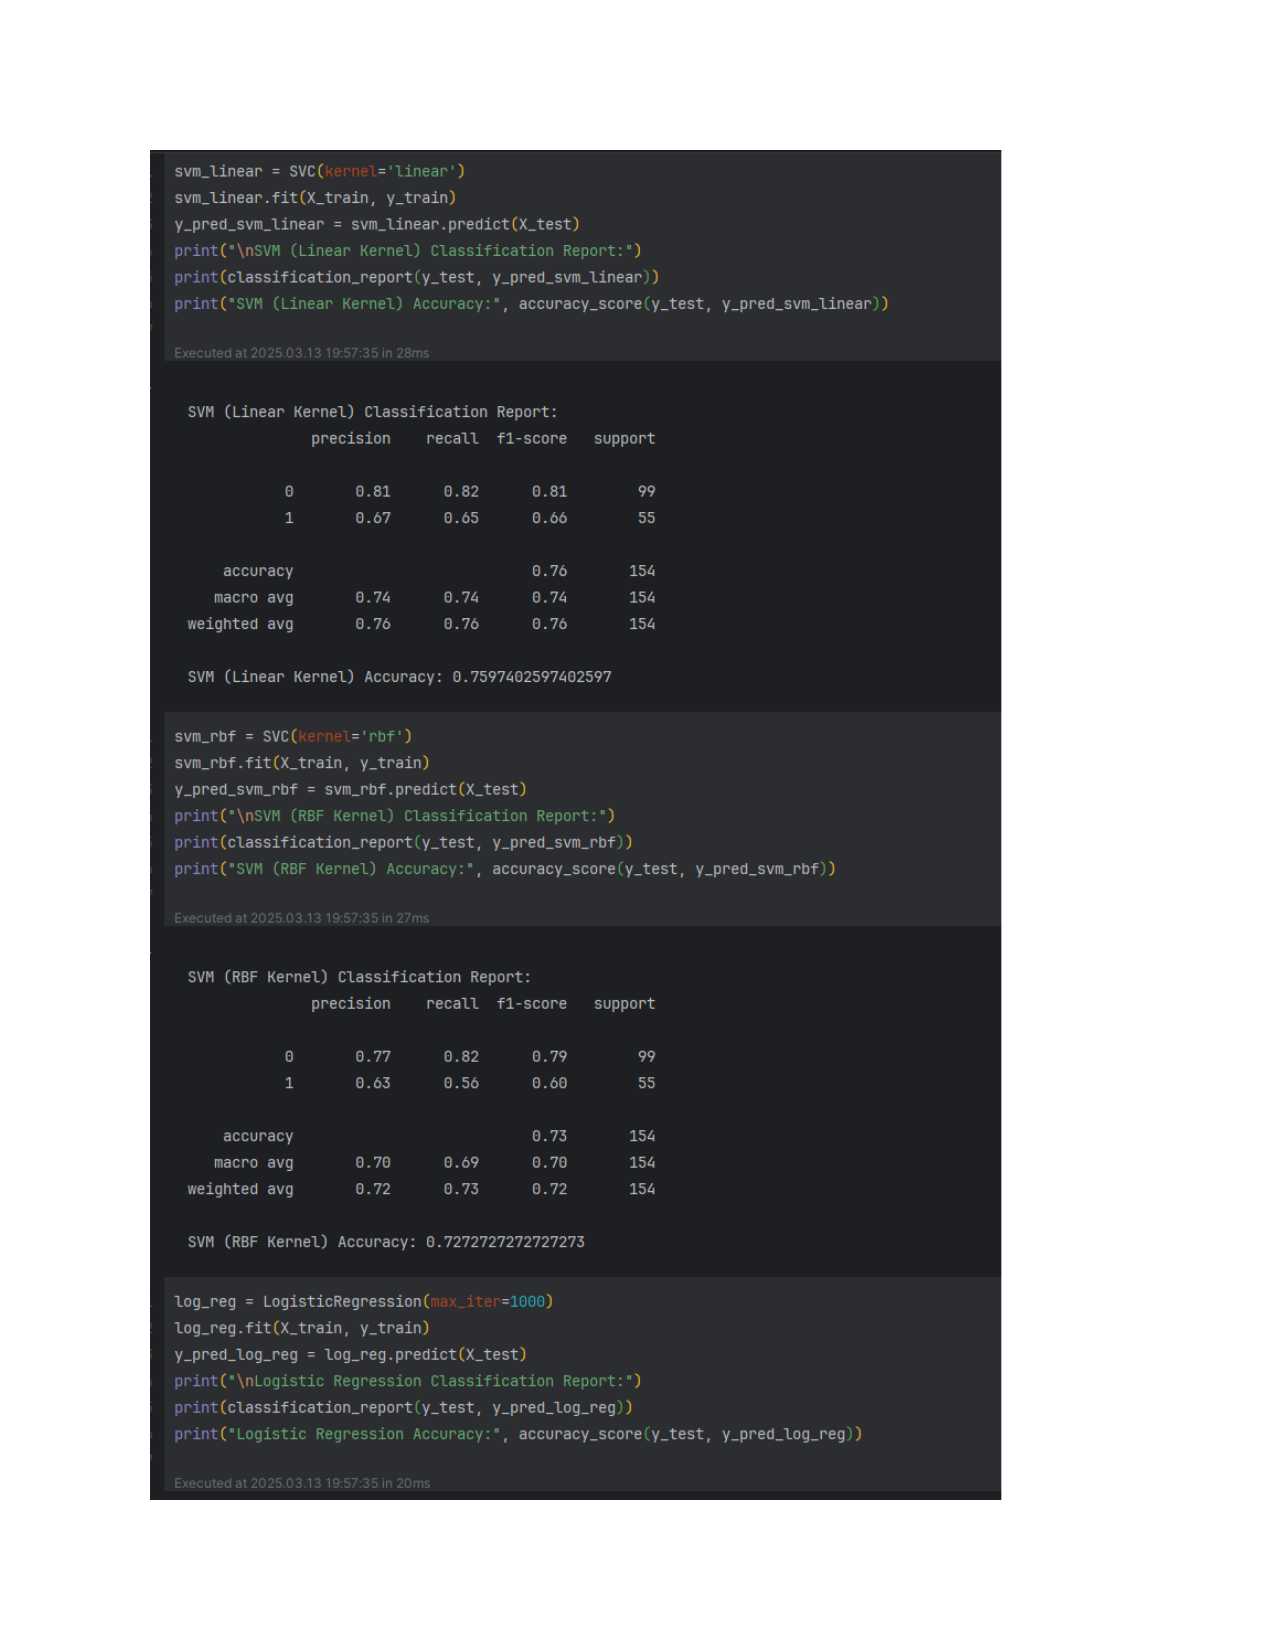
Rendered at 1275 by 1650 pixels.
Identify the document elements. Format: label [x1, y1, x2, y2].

picture [150, 150, 1002, 1500]
